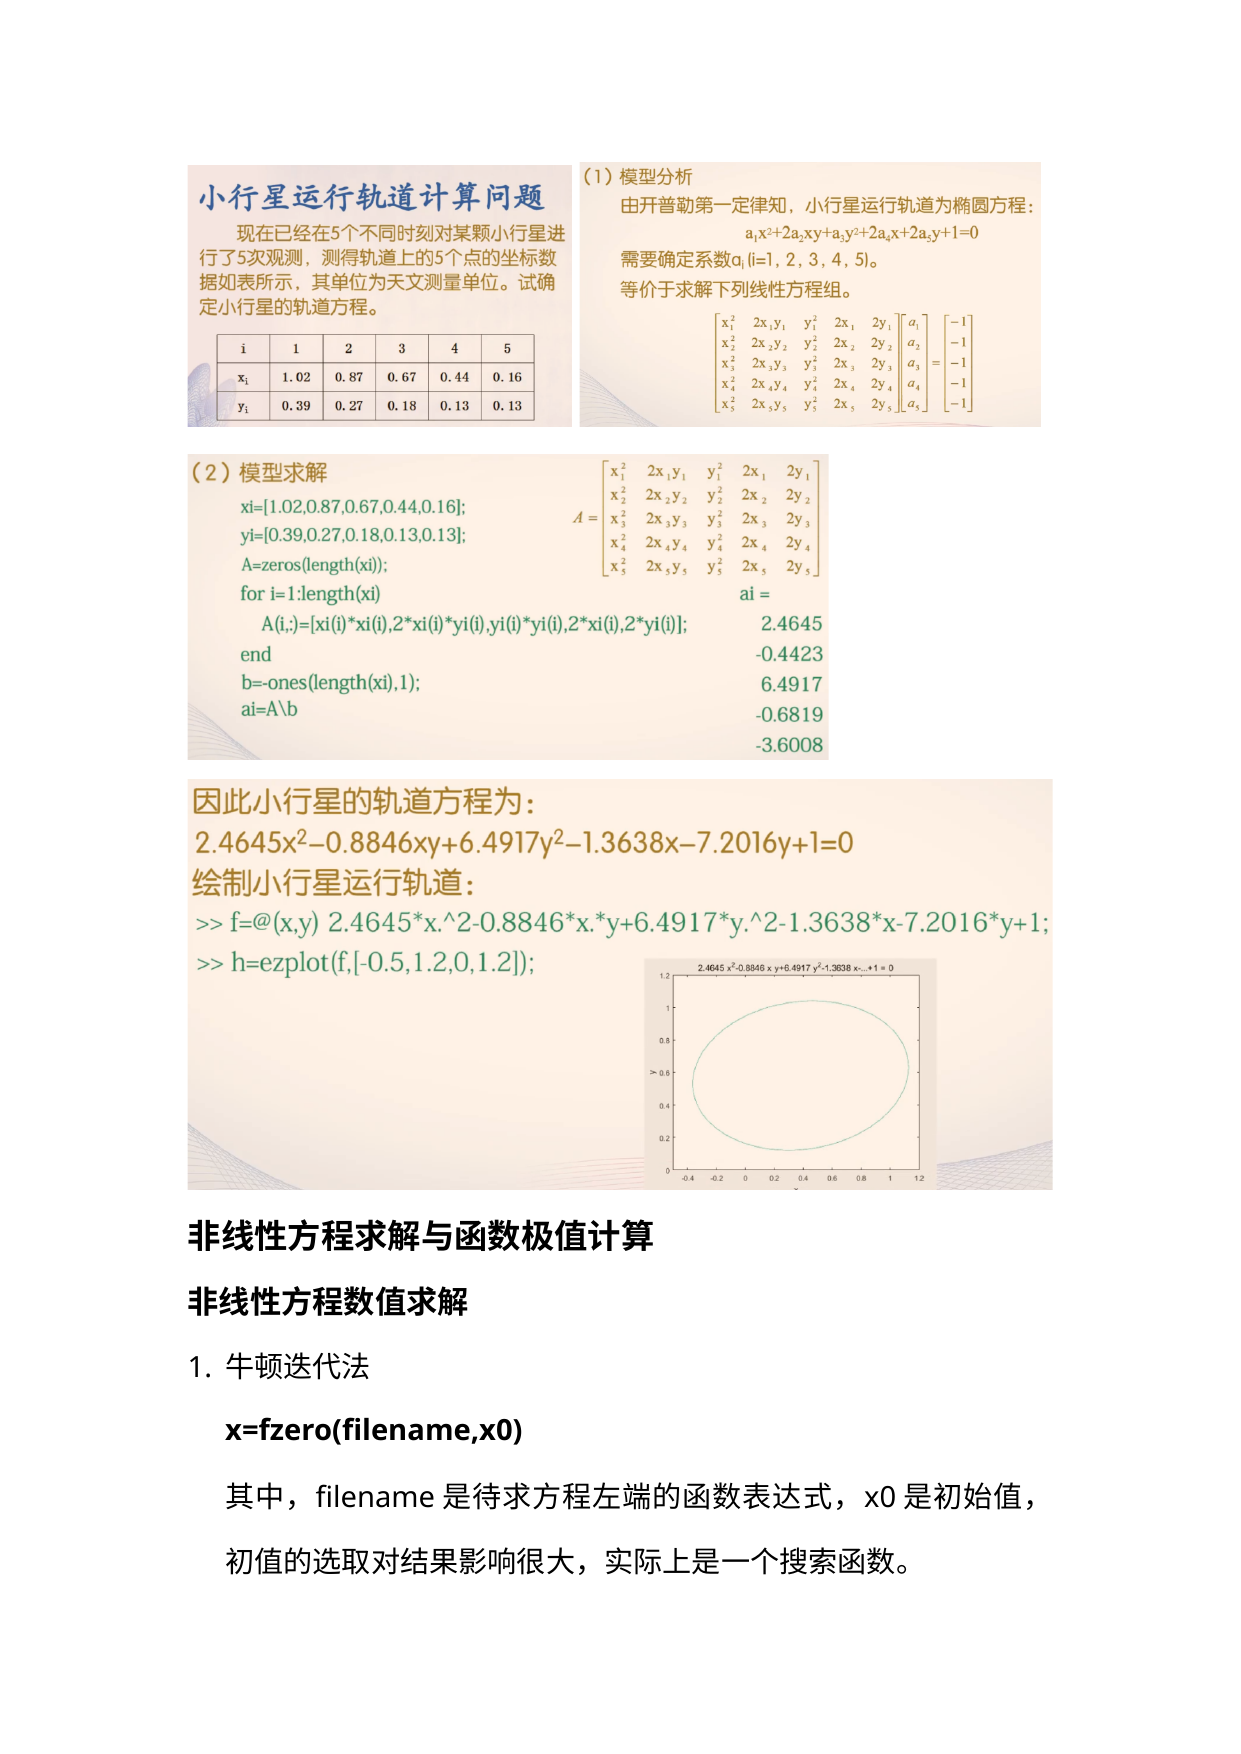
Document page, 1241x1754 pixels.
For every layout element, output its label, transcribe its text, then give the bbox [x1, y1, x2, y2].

picture [579, 162, 1041, 427]
picture [187, 454, 829, 760]
list x=fzero(filename,x0) [225, 1397, 1053, 1462]
picture [187, 165, 572, 427]
picture [187, 779, 1053, 1190]
list 牛顿迭代法 [187, 1332, 1053, 1397]
subtitle 非线性方程求解与函数极值计算 [187, 1202, 1053, 1267]
list 其中，filename是待求方程左端的函数表达式，x0是初始值，初值的选取对结果影响很大，实际上是一个搜索函数。 [225, 1462, 1053, 1592]
subtitle 非线性方程数值求解 [187, 1267, 1053, 1332]
